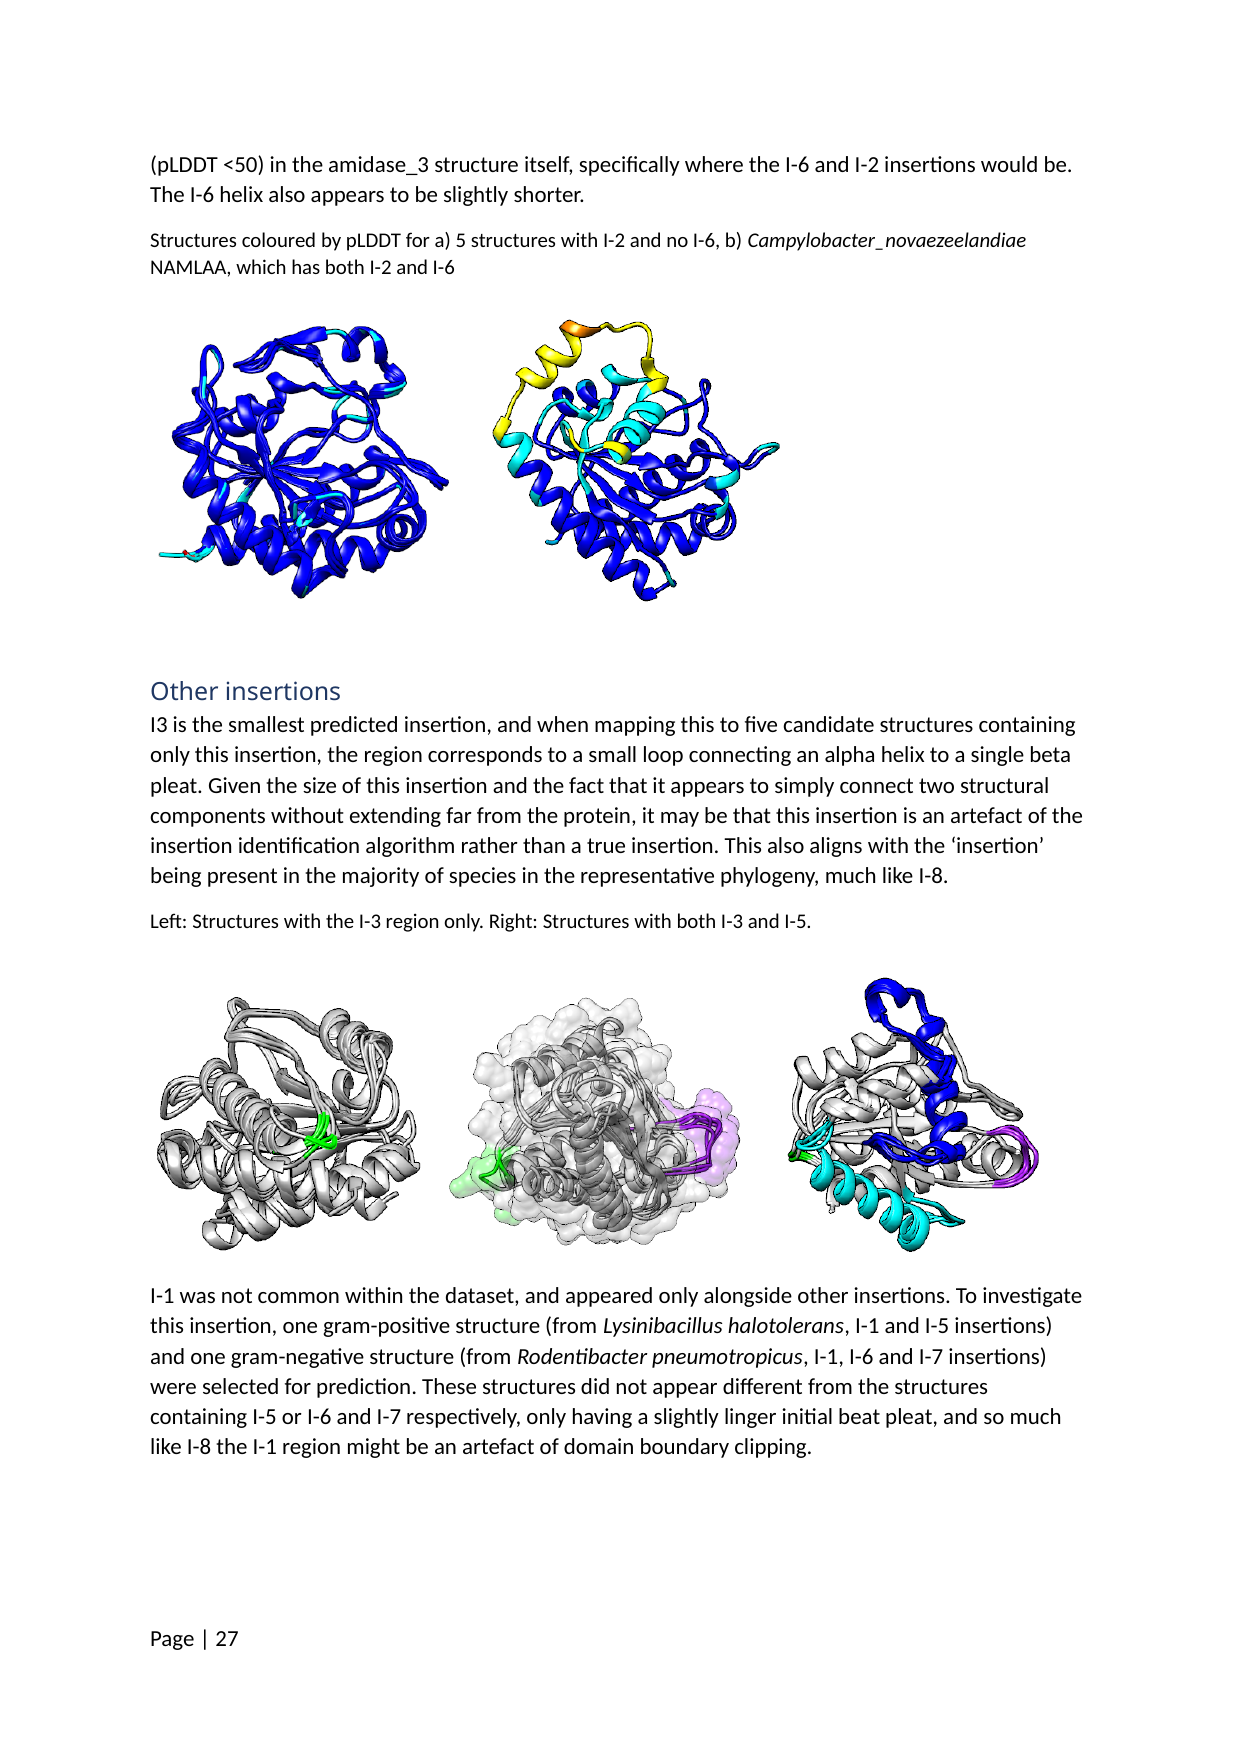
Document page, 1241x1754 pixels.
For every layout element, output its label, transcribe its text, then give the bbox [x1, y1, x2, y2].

text I3 is the smallest predicted insertion, and when mapping this to five candidate structures containing only this insertion, the region corresponds to a small loop connecting an alpha helix to a single beta pleat. Given the size of this insertion and the fact that it appears to simply connect two structural components without extending far from the protein, it may be that this insertion is an artefact of the insertion identification algorithm rather than a true insertion. This also aligns with the ‘insertion’ being present in the majority of species in the representative phylogeny, much like I-8. [150, 710, 1090, 889]
picture [150, 952, 1057, 1263]
picture [469, 298, 790, 614]
subtitle Other insertions [150, 674, 1090, 708]
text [150, 150, 1090, 208]
picture [150, 319, 464, 614]
text Structures coloured by pLDDT for a) 5 structures with I-2 and no I-6, b) Campylobacter_novaezeelandiae NAMLAA, which has both I-2 and I-6 [150, 227, 1090, 280]
text Left: Structures with the I-3 region only. Right: Structures with both I-3 and I-5. [150, 908, 1090, 934]
text I-1 was not common within the dataset, and appeared only alongside other insertions. To investigate this insertion, one gram-positive structure (from Lysinibacillus halotolerans, I-1 and I-5 insertions) and one gram-negative structure (from Rodentibacter pneumotropicus, I-1, I-6 and I-7 insertions) were selected for prediction. These structures did not appear different from the structures containing I-5 or I-6 and I-7 respectively, only having a slightly linger initial beat pleat, and so much like I-8 the I-1 region might be an artefact of domain boundary clipping. [150, 1281, 1090, 1460]
